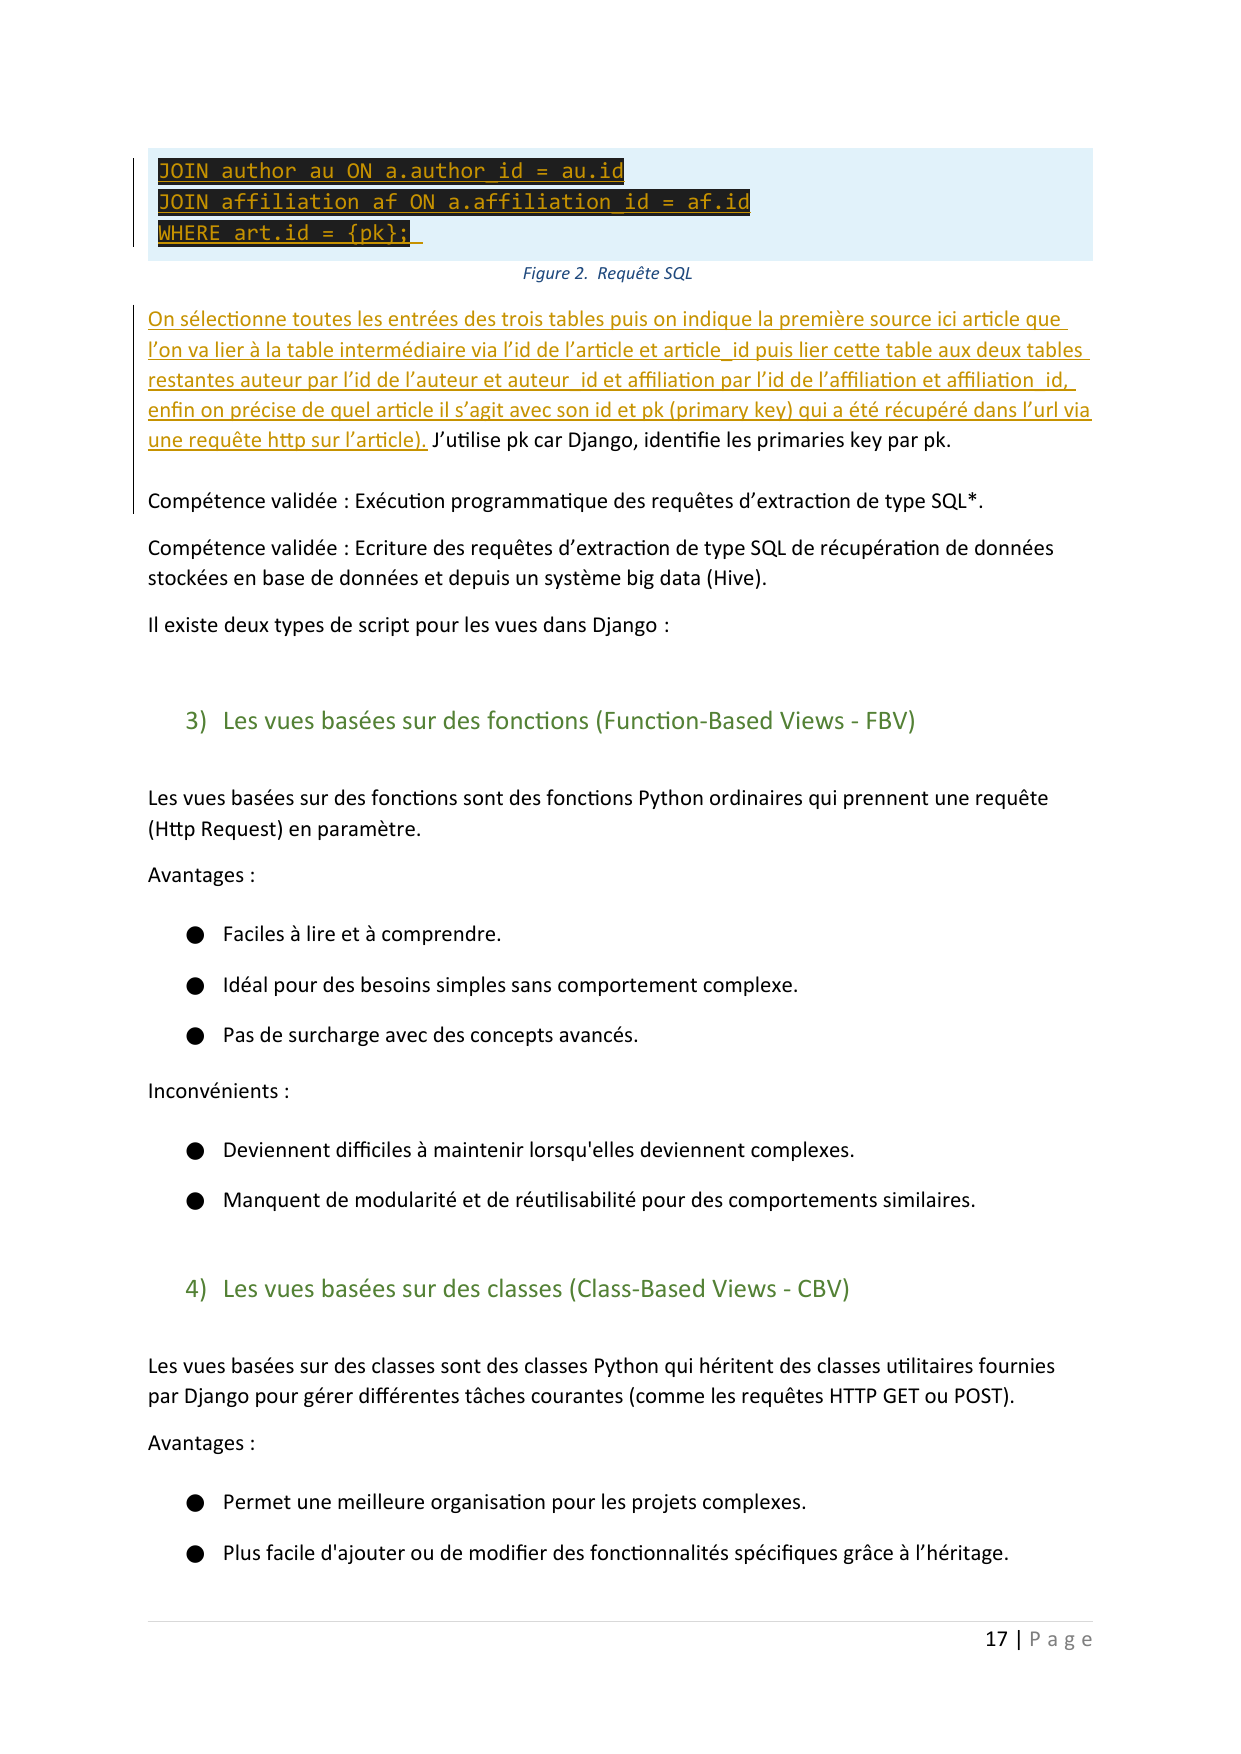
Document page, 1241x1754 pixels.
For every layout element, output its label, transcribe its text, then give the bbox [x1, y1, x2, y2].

text Avantages : [148, 1428, 1093, 1456]
text Les vues basées sur des fonctions sont des fonctions Python ordinaires qui prennent une requête (Http Request) en paramètre. [148, 783, 1093, 842]
list Deviennent difficiles à maintenir lorsqu'elles deviennent complexes. [185, 1123, 1093, 1170]
text Inconvénients : [148, 1076, 1093, 1104]
list Pas de surcharge avec des concepts avancés. [185, 1009, 1093, 1056]
text Compétence validée : Ecriture des requêtes d’extraction de type SQL de récupération de données stockées en base de données et depuis un système big data (Hive). [148, 533, 1093, 591]
list Idéal pour des besoins simples sans comportement complexe. [185, 958, 1093, 1005]
text Les vues basées sur des classes sont des classes Python qui héritent des classes utilitaires fournies par Django pour gérer différentes tâches courantes (comme les requêtes HTTP GET ou POST). [148, 1351, 1093, 1409]
list Permet une meilleure organisation pour les projets complexes. [185, 1475, 1093, 1522]
text Il existe deux types de script pour les vues dans Django : [148, 610, 1093, 638]
list Manquent de modularité et de réutilisabilité pour des comportements similaires. [185, 1174, 1093, 1221]
text J’utilise pk car Django, identifie les primaries key par pk.Compétence validée : Exécution programmatique des requêtes d’extraction de type SQL*. [148, 304, 1093, 514]
subtitle Les vues basées sur des fonctions (Function-Based Views - FBV) [185, 703, 1093, 737]
text Avantages : [148, 861, 1093, 888]
list Faciles à lire et à comprendre. [185, 907, 1093, 954]
subtitle Les vues basées sur des classes (Class-Based Views - CBV) [185, 1271, 1093, 1304]
list Plus facile d'ajouter ou de modifier des fonctionnalités spécifiques grâce à l’héritage. [185, 1526, 1093, 1573]
